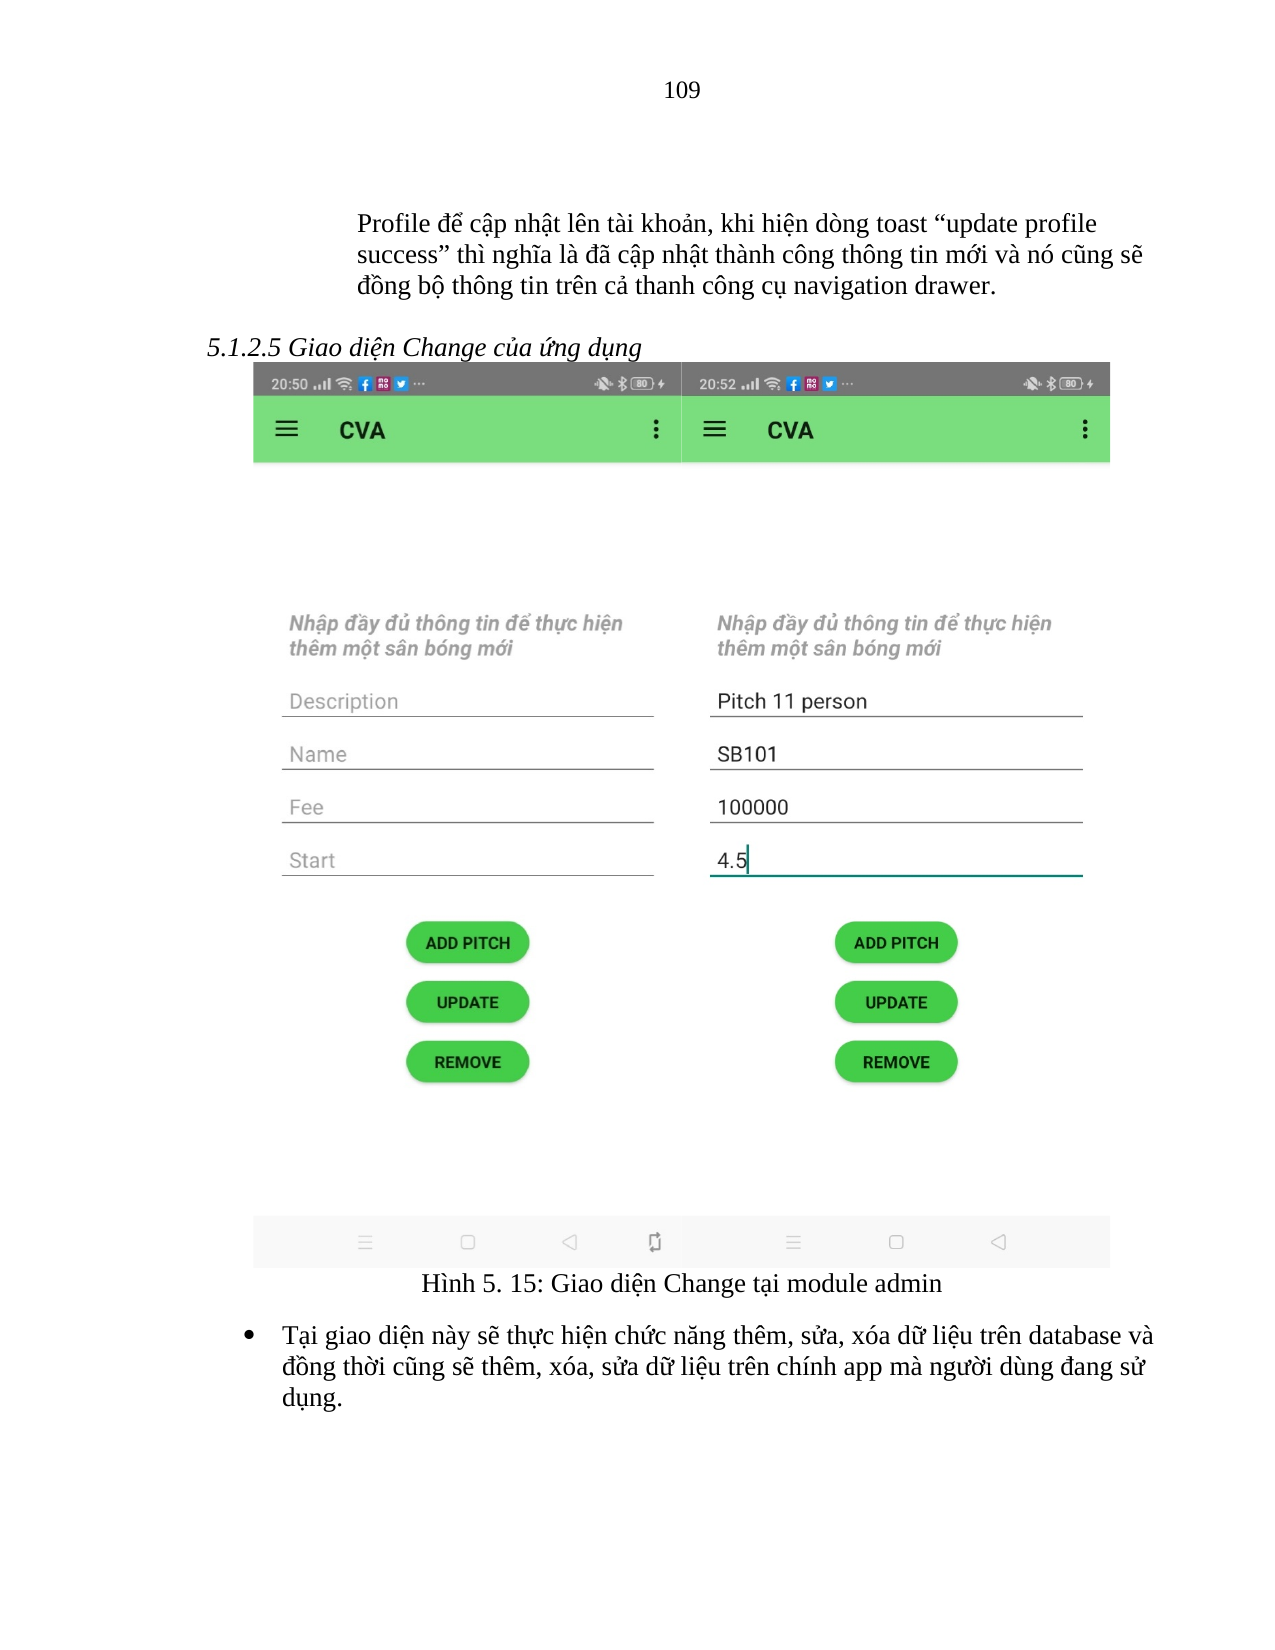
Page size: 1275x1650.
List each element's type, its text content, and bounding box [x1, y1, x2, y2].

text 5.1.2.5 Giao diện Change của ứng dụng [207, 331, 1157, 362]
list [319, 207, 1157, 300]
list Tại giao diện này sẽ thực hiện chức năng thêm, sửa, xóa dữ liệu trên database và đồng thời cũng sẽ thêm, xóa, sửa dữ liệu trên chính app mà người dùng đang sử dụng. [244, 1319, 1157, 1413]
picture [253, 362, 1111, 1268]
text Hình 5. 15: Giao diện Change tại module admin [207, 1267, 1157, 1298]
